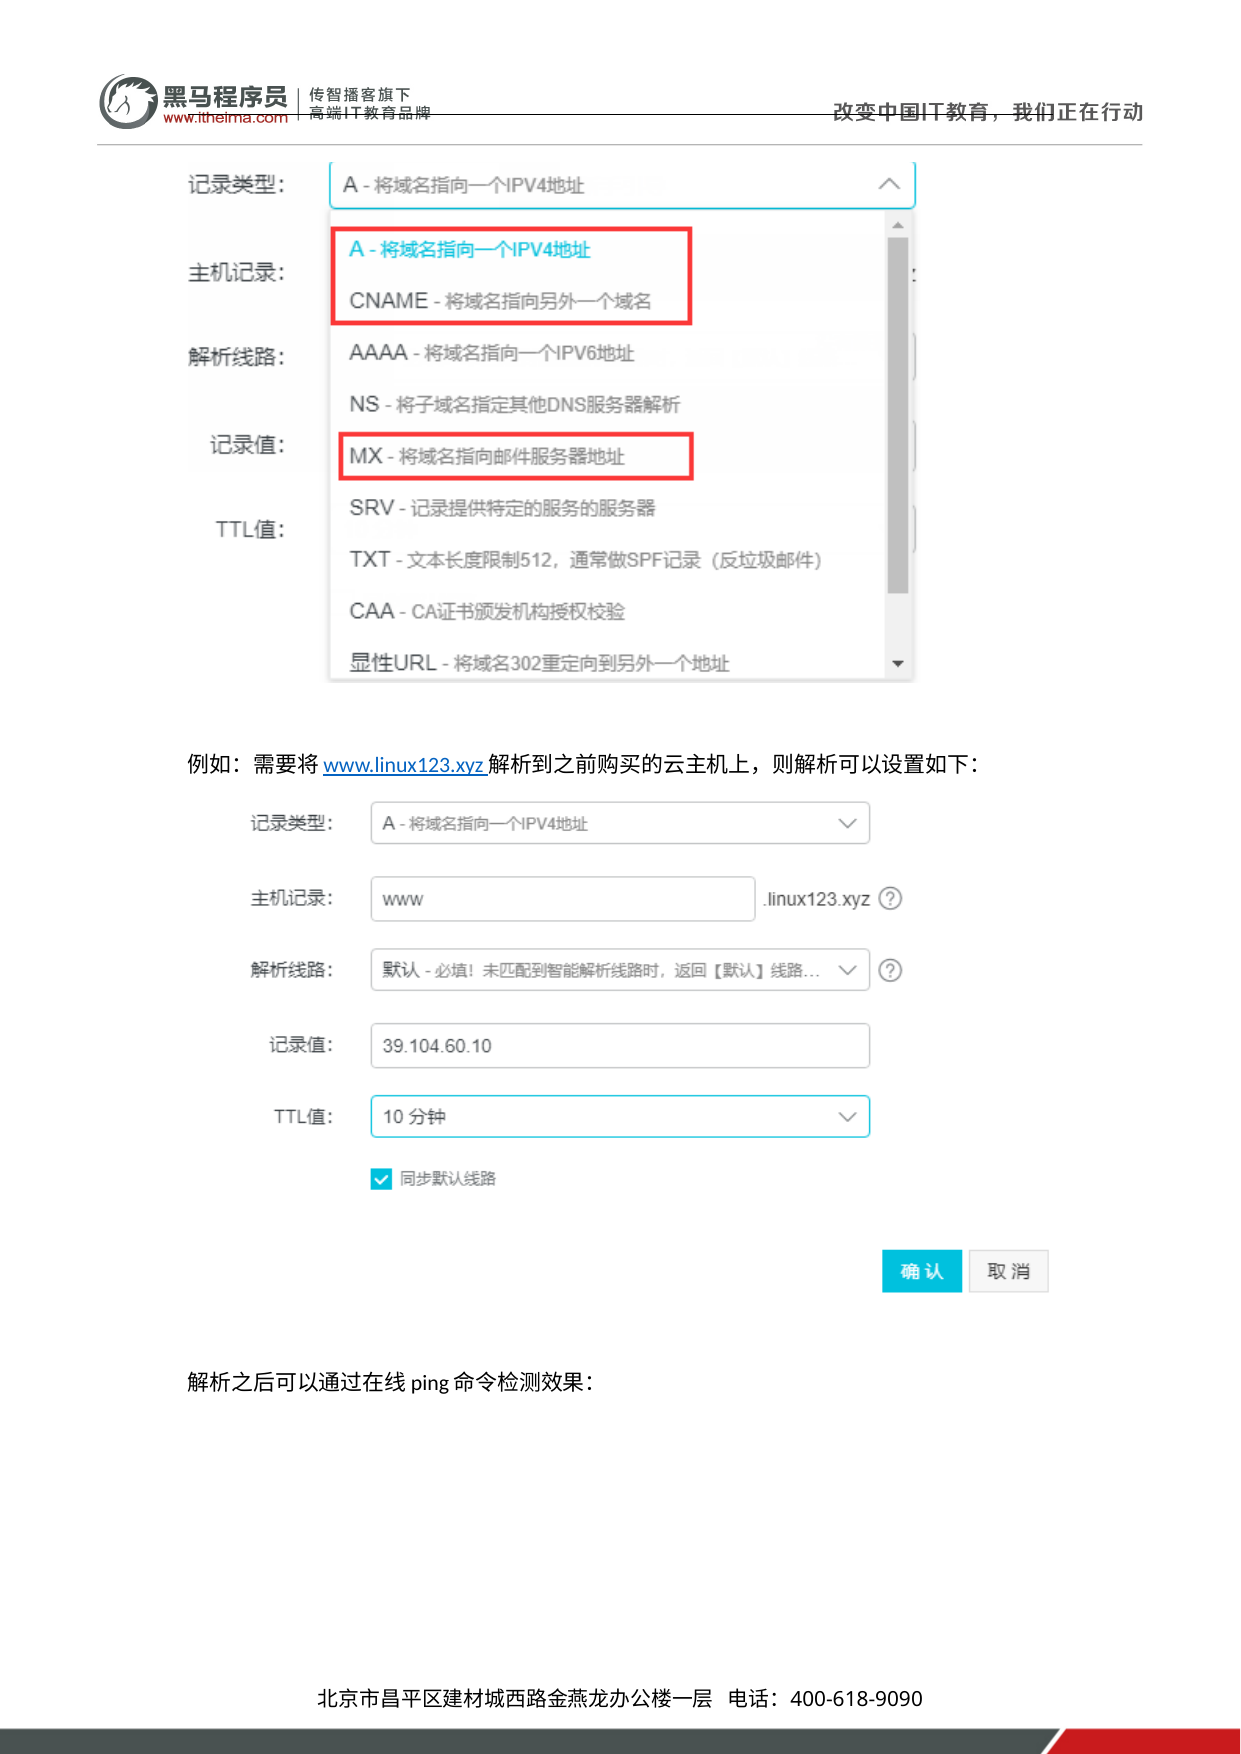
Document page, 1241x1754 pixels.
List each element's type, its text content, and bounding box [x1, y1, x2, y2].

picture [0, 1669, 1241, 1754]
picture [187, 779, 1053, 1302]
text 例如：需要将www.linux123.xyz解析到之前购买的云主机上，则解析可以设置如下： [187, 747, 1053, 779]
picture [0, 3, 1241, 153]
picture [187, 162, 921, 683]
text 解析之后可以通过在线ping命令检测效果： [187, 1364, 1053, 1397]
